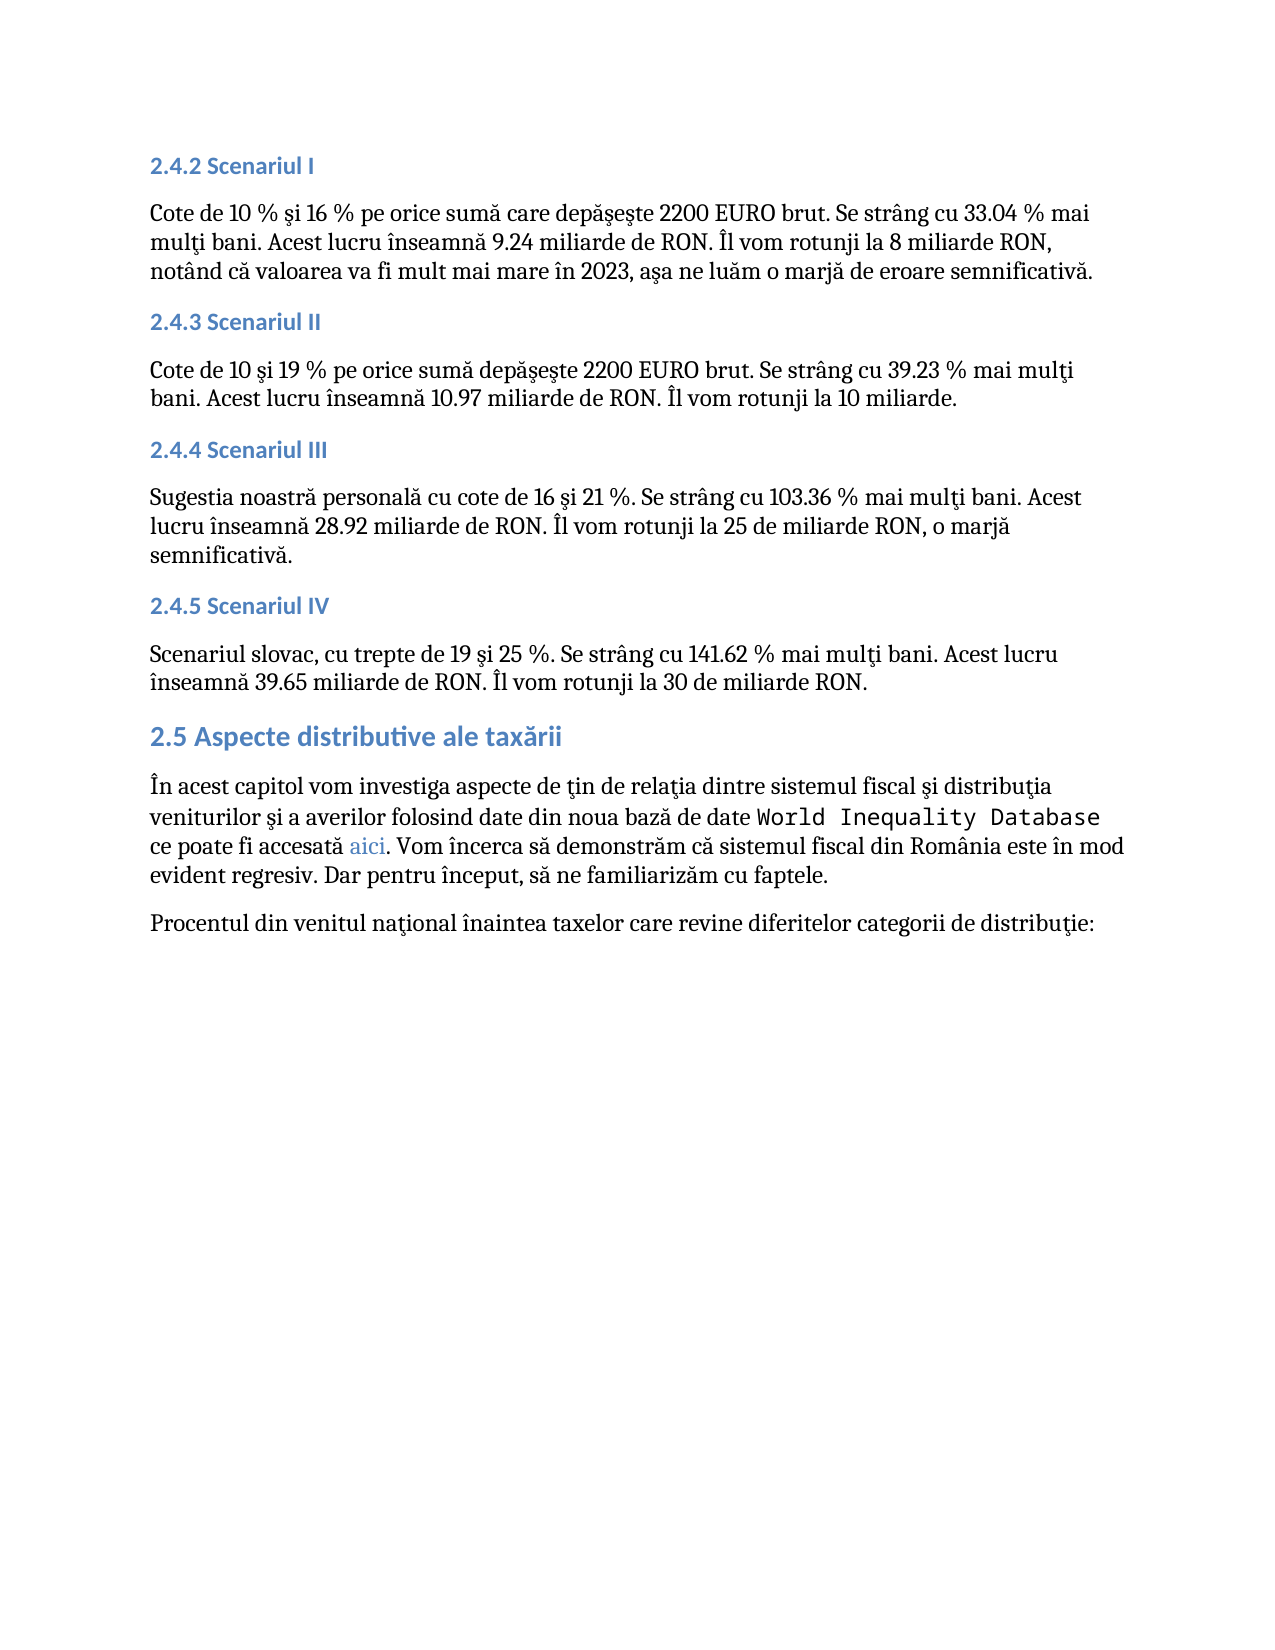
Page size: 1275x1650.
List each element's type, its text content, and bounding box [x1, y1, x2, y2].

subtitle 2.5 Aspecte distributive ale taxării [150, 718, 1125, 753]
subtitle 2.4.5 Scenariul IV [150, 590, 1125, 621]
subtitle 2.4.3 Scenariul II [150, 306, 1125, 337]
text Cote de 10 % şi 16 % pe orice sumă care depăşeşte 2200 EURO brut. Se strâng cu 33.04 % mai mulţi bani. Acest lucru înseamnă 9.24 miliarde de RON. Îl vom rotunji la 8 miliarde RON, notând că valoarea va fi mult mai mare în 2023, aşa ne luăm o marjă de eroare semnificativă. [150, 199, 1125, 286]
subtitle 2.4.4 Scenariul III [150, 434, 1125, 464]
text Procentul din venitul naţional înaintea taxelor care revine diferitelor categorii de distribuţie: [150, 908, 1125, 937]
text În acest capitol vom investiga aspecte de ţin de relaţia dintre sistemul fiscal şi distribuţia veniturilor şi a averilor folosind date din noua bază de date World Inequality Database ce poate fi accesată aici. Vom încerca să demonstrăm că sistemul fiscal din România este în mod evident regresiv. Dar pentru început, să ne familiarizăm cu faptele. [150, 772, 1125, 890]
text Cote de 10 şi 19 % pe orice sumă depăşeşte 2200 EURO brut. Se strâng cu 39.23 % mai mulţi bani. Acest lucru înseamnă 10.97 miliarde de RON. Îl vom rotunji la 10 miliarde. [150, 356, 1125, 413]
text Sugestia noastră personală cu cote de 16 şi 21 %. Se strâng cu 103.36 % mai mulţi bani. Acest lucru înseamnă 28.92 miliarde de RON. Îl vom rotunji la 25 de miliarde RON, o marjă semnificativă. [150, 483, 1125, 569]
subtitle 2.4.2 Scenariul I [150, 150, 1125, 181]
text Scenariul slovac, cu trepte de 19 şi 25 %. Se strâng cu 141.62 % mai mulţi bani. Acest lucru înseamnă 39.65 miliarde de RON. Îl vom rotunji la 30 de miliarde RON. [150, 639, 1125, 697]
